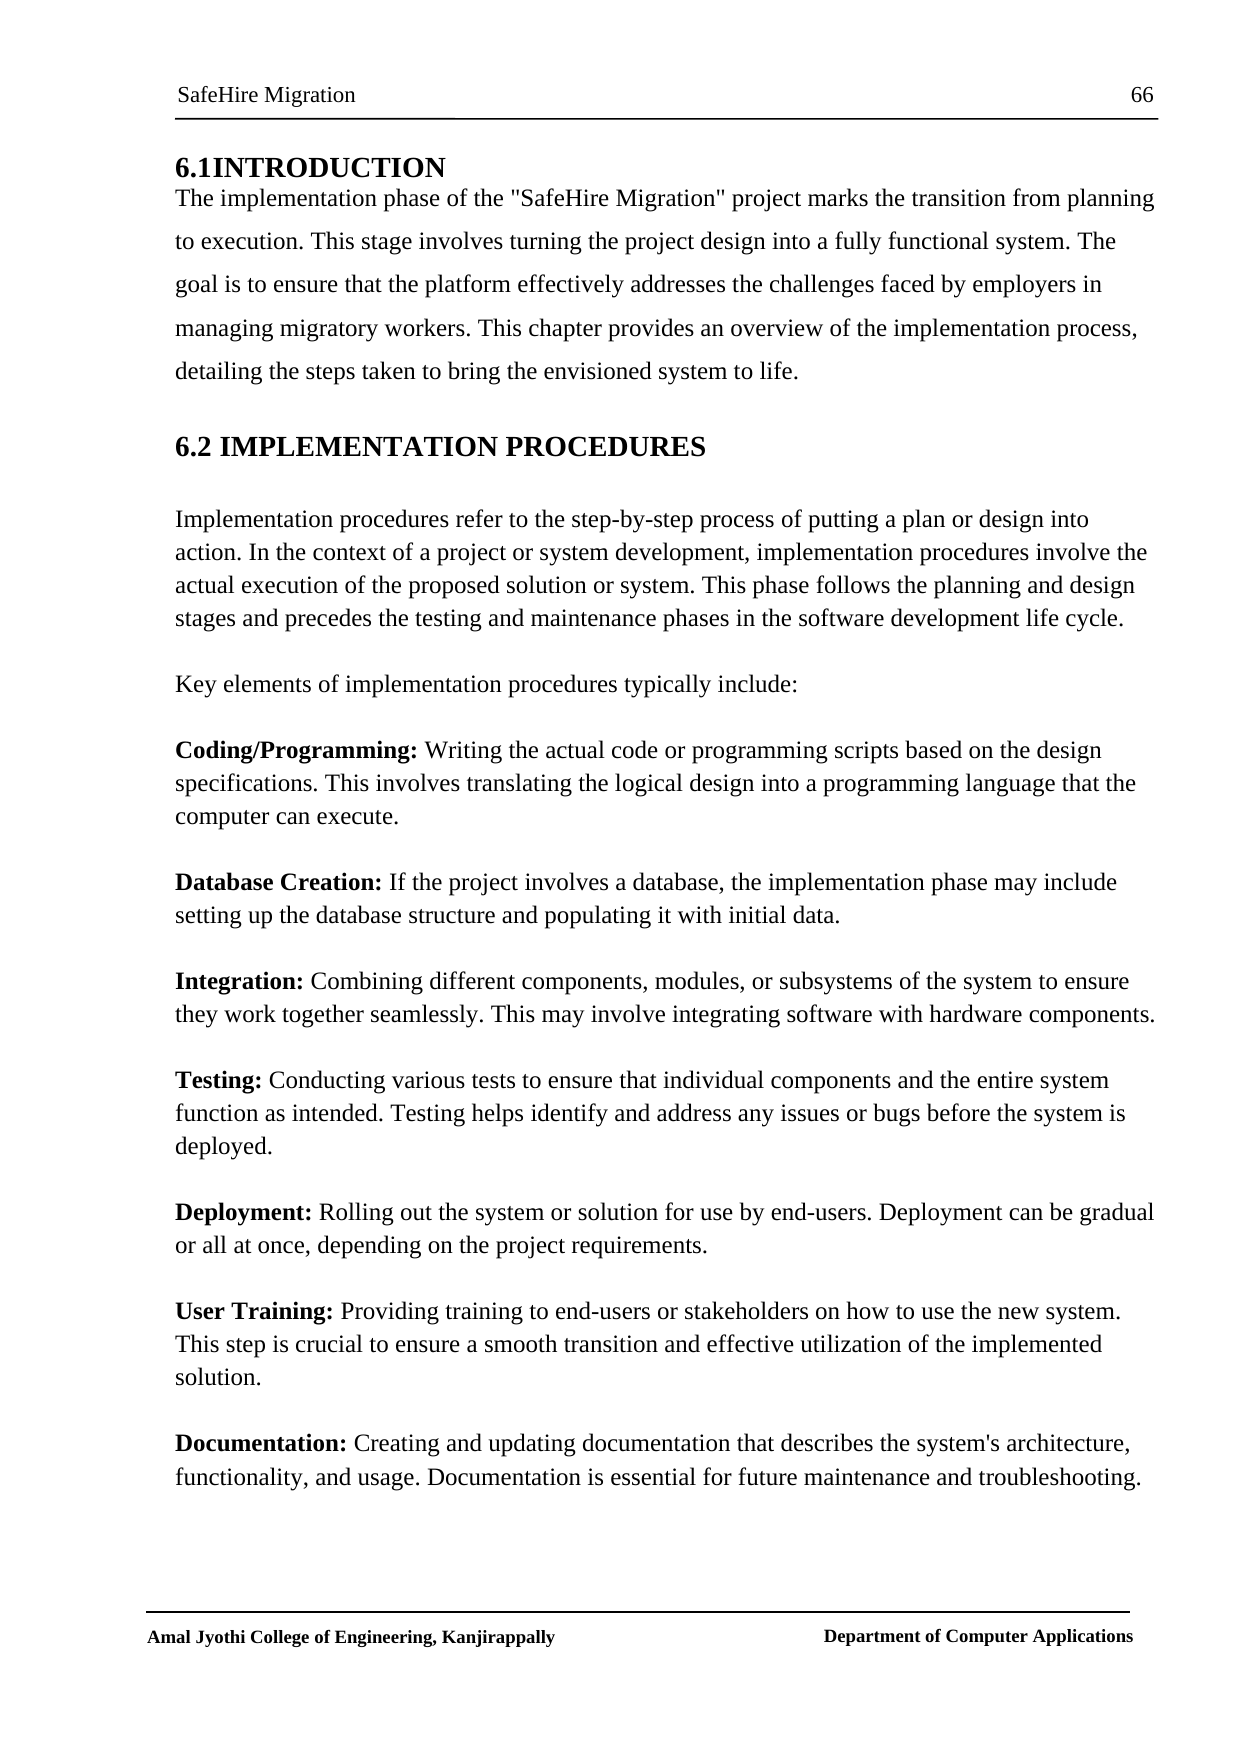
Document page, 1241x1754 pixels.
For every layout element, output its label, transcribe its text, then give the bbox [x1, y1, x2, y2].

text User Training: Providing training to end-users or stakeholders on how to use the new system. This step is crucial to ensure a smooth transition and effective utilization of the implemented solution. [175, 1296, 1162, 1391]
text Deployment: Rolling out the system or solution for use by end-users. Deployment can be gradual or all at once, depending on the project requirements. [175, 1197, 1162, 1259]
text Testing: Conducting various tests to ensure that individual components and the entire system function as intended. Testing helps identify and address any issues or bugs before the system is deployed. [175, 1065, 1162, 1160]
text Implementation procedures refer to the step-by-step process of putting a plan or design into action. In the context of a project or system development, implementation procedures involve the actual execution of the proposed solution or system. This phase follows the planning and design stages and precedes the testing and maintenance phases in the software development life cycle. [175, 504, 1162, 632]
text Database Creation: If the project involves a database, the implementation phase may include setting up the database structure and populating it with initial data. [175, 867, 1162, 929]
text The implementation phase of the "SafeHire Migration" project marks the transition from planning to execution. This stage involves turning the project design into a fully functional system. The goal is to ensure that the platform effectively addresses the challenges faced by employers in managing migratory workers. This chapter provides an overview of the implementation process, detailing the steps taken to bring the envisioned system to life. [175, 183, 1162, 384]
text Documentation: Creating and updating documentation that describes the system's architecture, functionality, and usage. Documentation is essential for future maintenance and troubleshooting. [175, 1428, 1162, 1490]
text Key elements of implementation procedures typically include: [175, 669, 1162, 698]
subtitle IMPLEMENTATION PROCEDURES [175, 429, 1162, 463]
text Integration: Combining different components, modules, or subsystems of the system to ensure they work together seamlessly. This may involve integrating software with hardware components. [175, 966, 1162, 1028]
text Coding/Programming: Writing the actual code or programming scripts based on the design specifications. This involves translating the logical design into a programming language that the computer can execute. [175, 735, 1162, 830]
subtitle INTRODUCTION [175, 150, 1162, 183]
